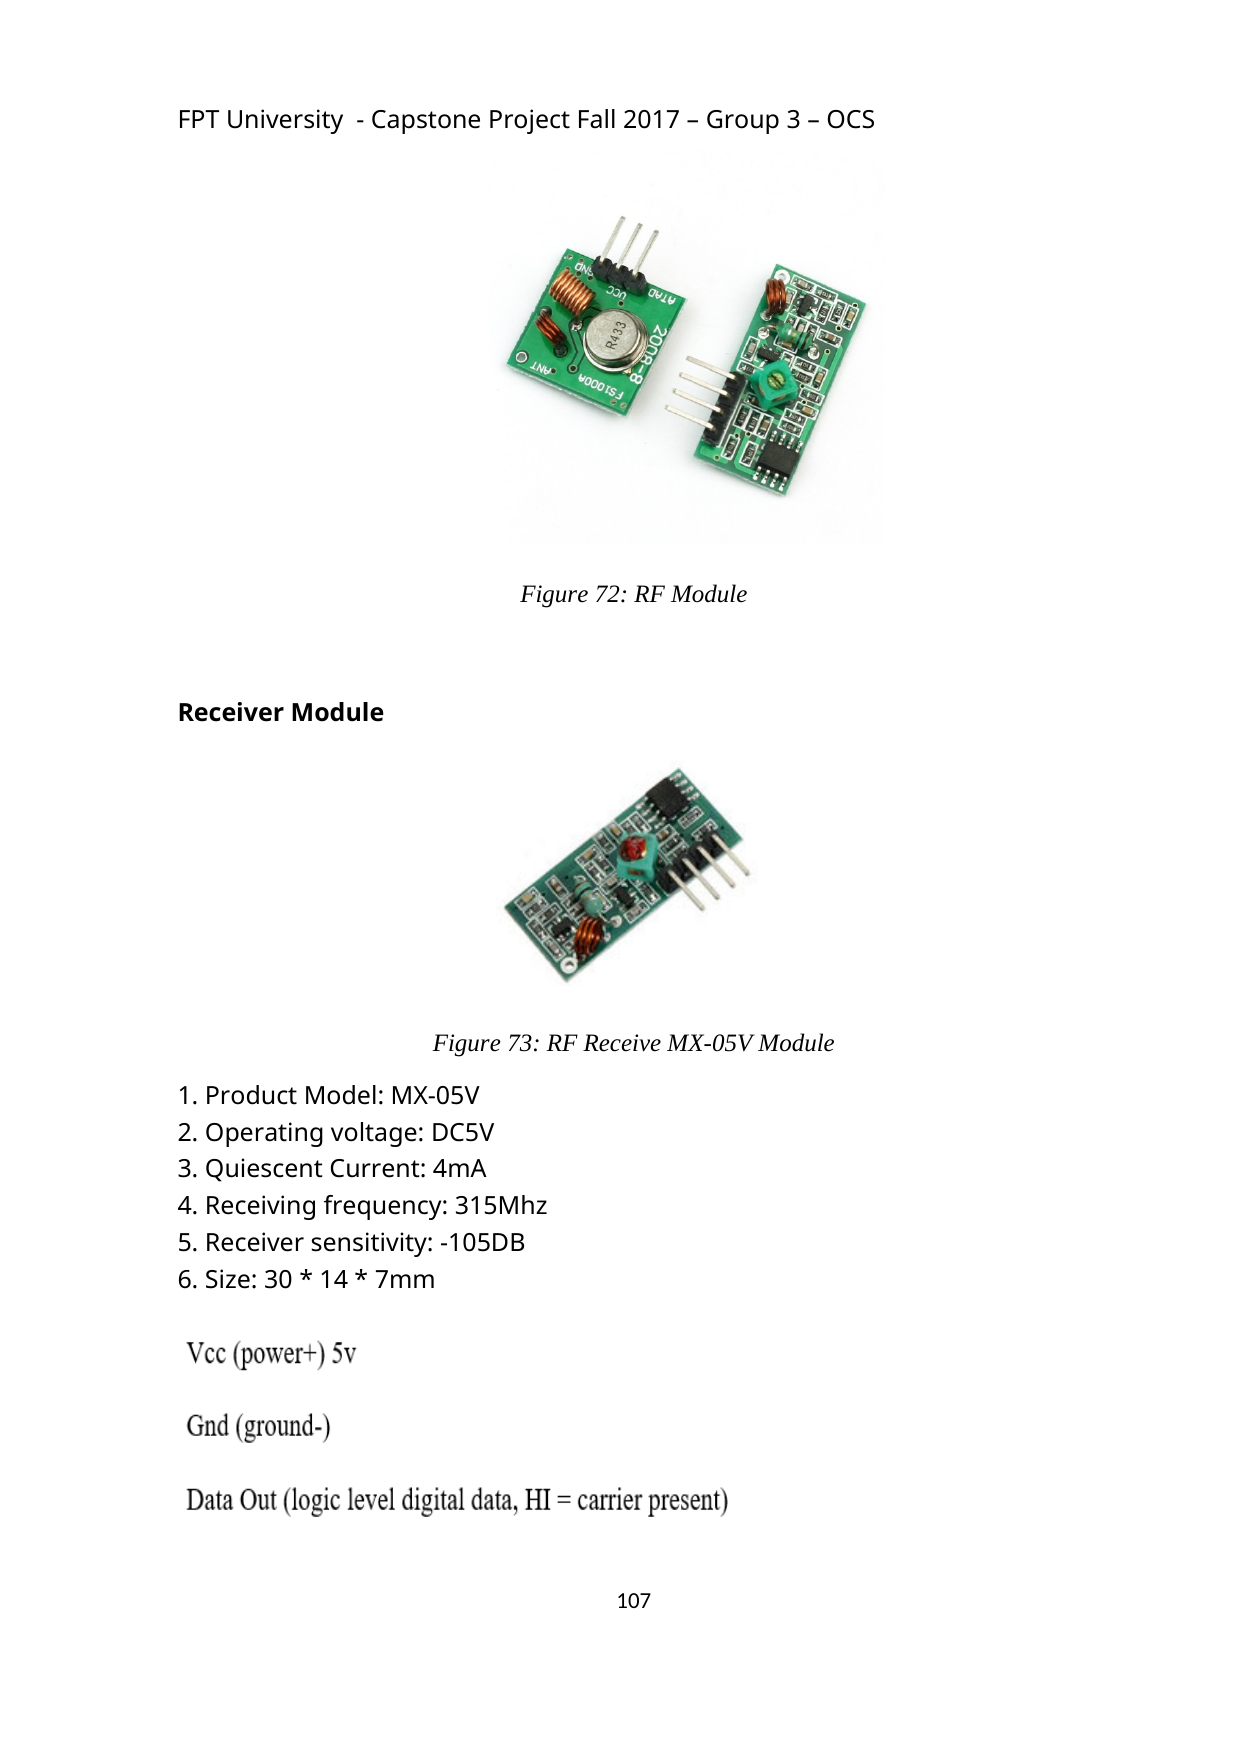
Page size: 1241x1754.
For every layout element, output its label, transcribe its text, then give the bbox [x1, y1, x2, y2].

picture [487, 150, 885, 548]
text Figure 73: RF Receive MX-05V Module [177, 1028, 1090, 1057]
text Figure 72: RF Module [177, 579, 1090, 608]
text Receiver Module [177, 694, 1090, 728]
picture [177, 1327, 730, 1524]
text 1. Product Model: MX-05V 2. Operating voltage: DC5V 3. Quiescent Current: 4mA 4. Receiving frequency: 315Mhz 5. Receiver sensitivity: -105DB 6. Size: 30 * 14 * 7mm [177, 1077, 1090, 1295]
picture [495, 760, 772, 997]
